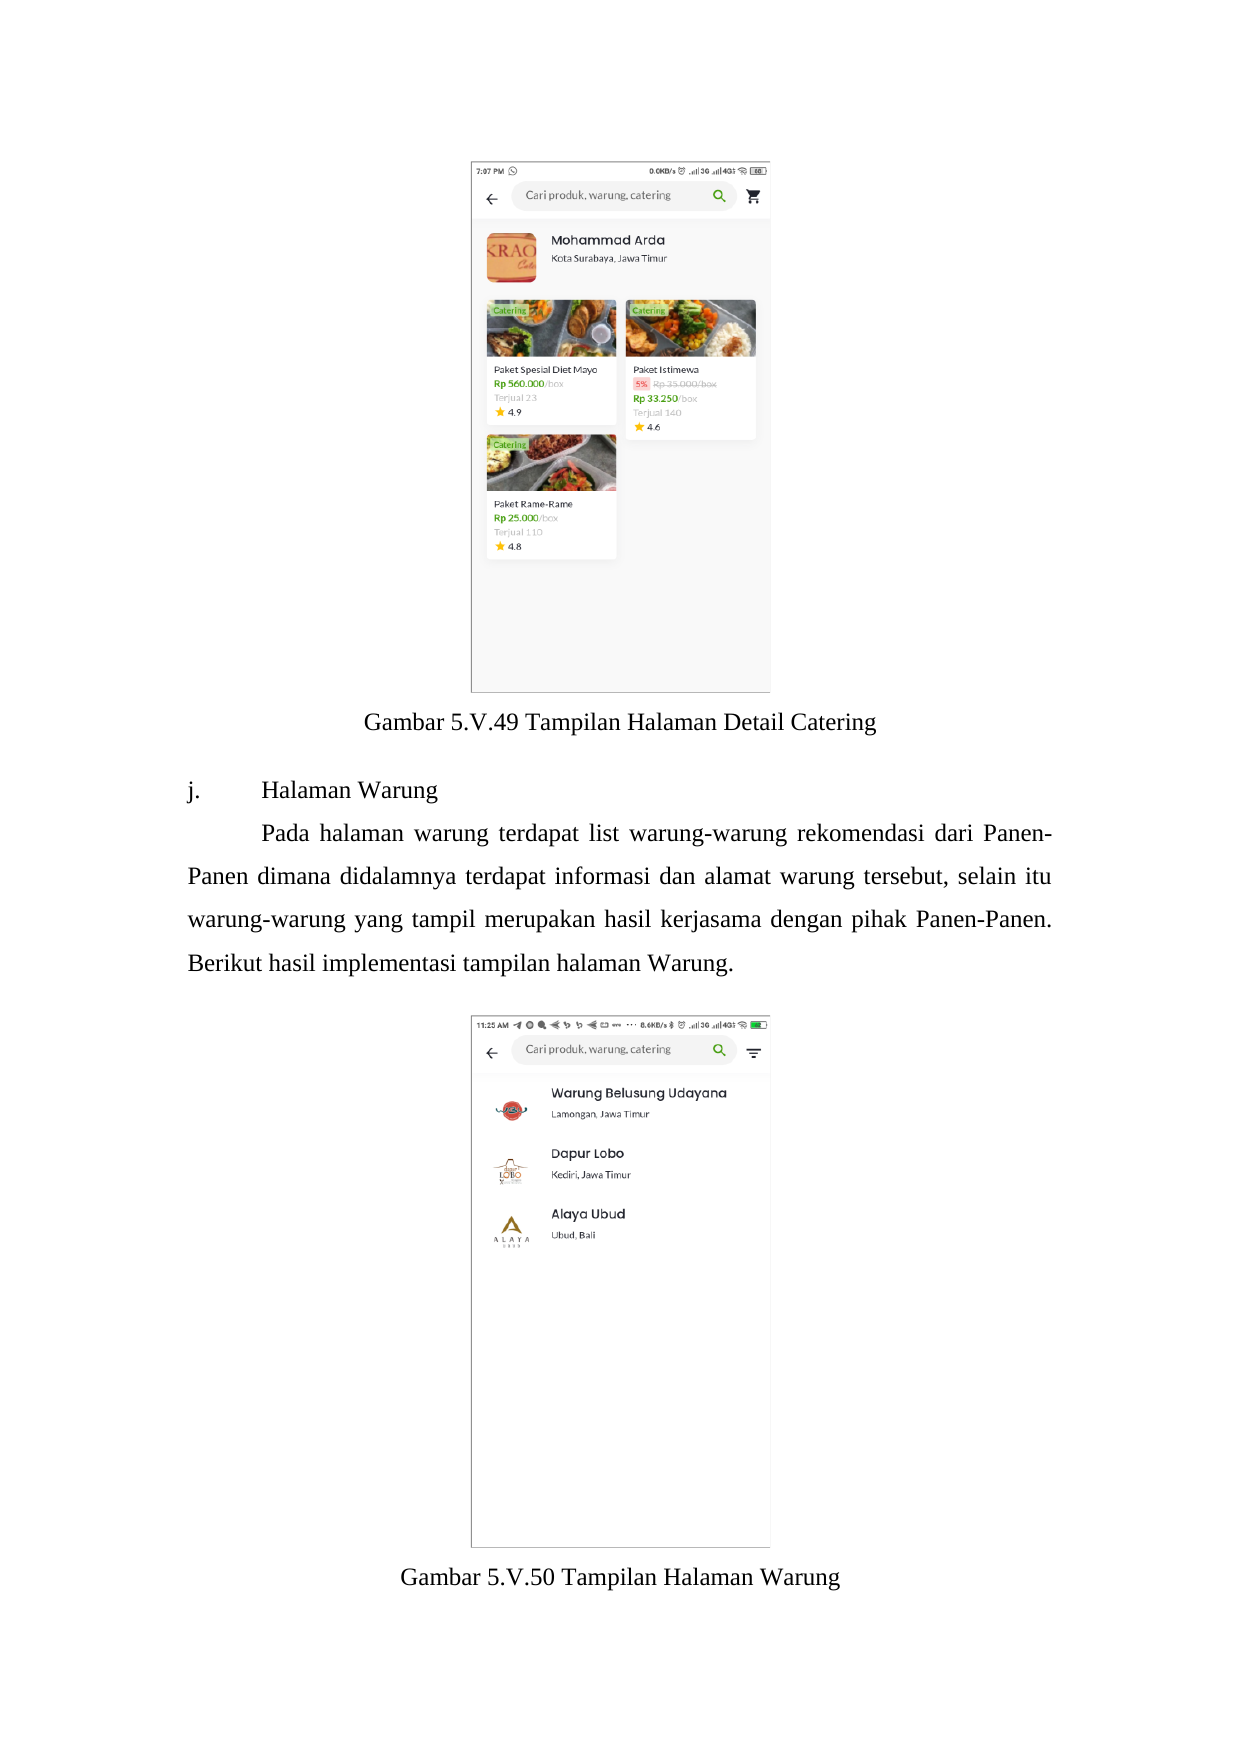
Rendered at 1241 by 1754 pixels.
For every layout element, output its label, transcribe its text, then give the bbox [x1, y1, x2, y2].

picture [470, 161, 771, 693]
list Halaman Warung [187, 775, 1053, 804]
text Pada halaman warung terdapat list warung-warung rekomendasi dari Panen-Panen dimana didalamnya terdapat informasi dan alamat warung tersebut, selain itu warung-warung yang tampil merupakan hasil kerjasama dengan pihak Panen-Panen. Berikut hasil implementasi tampilan halaman Warung. [187, 818, 1053, 976]
picture [470, 1015, 771, 1548]
